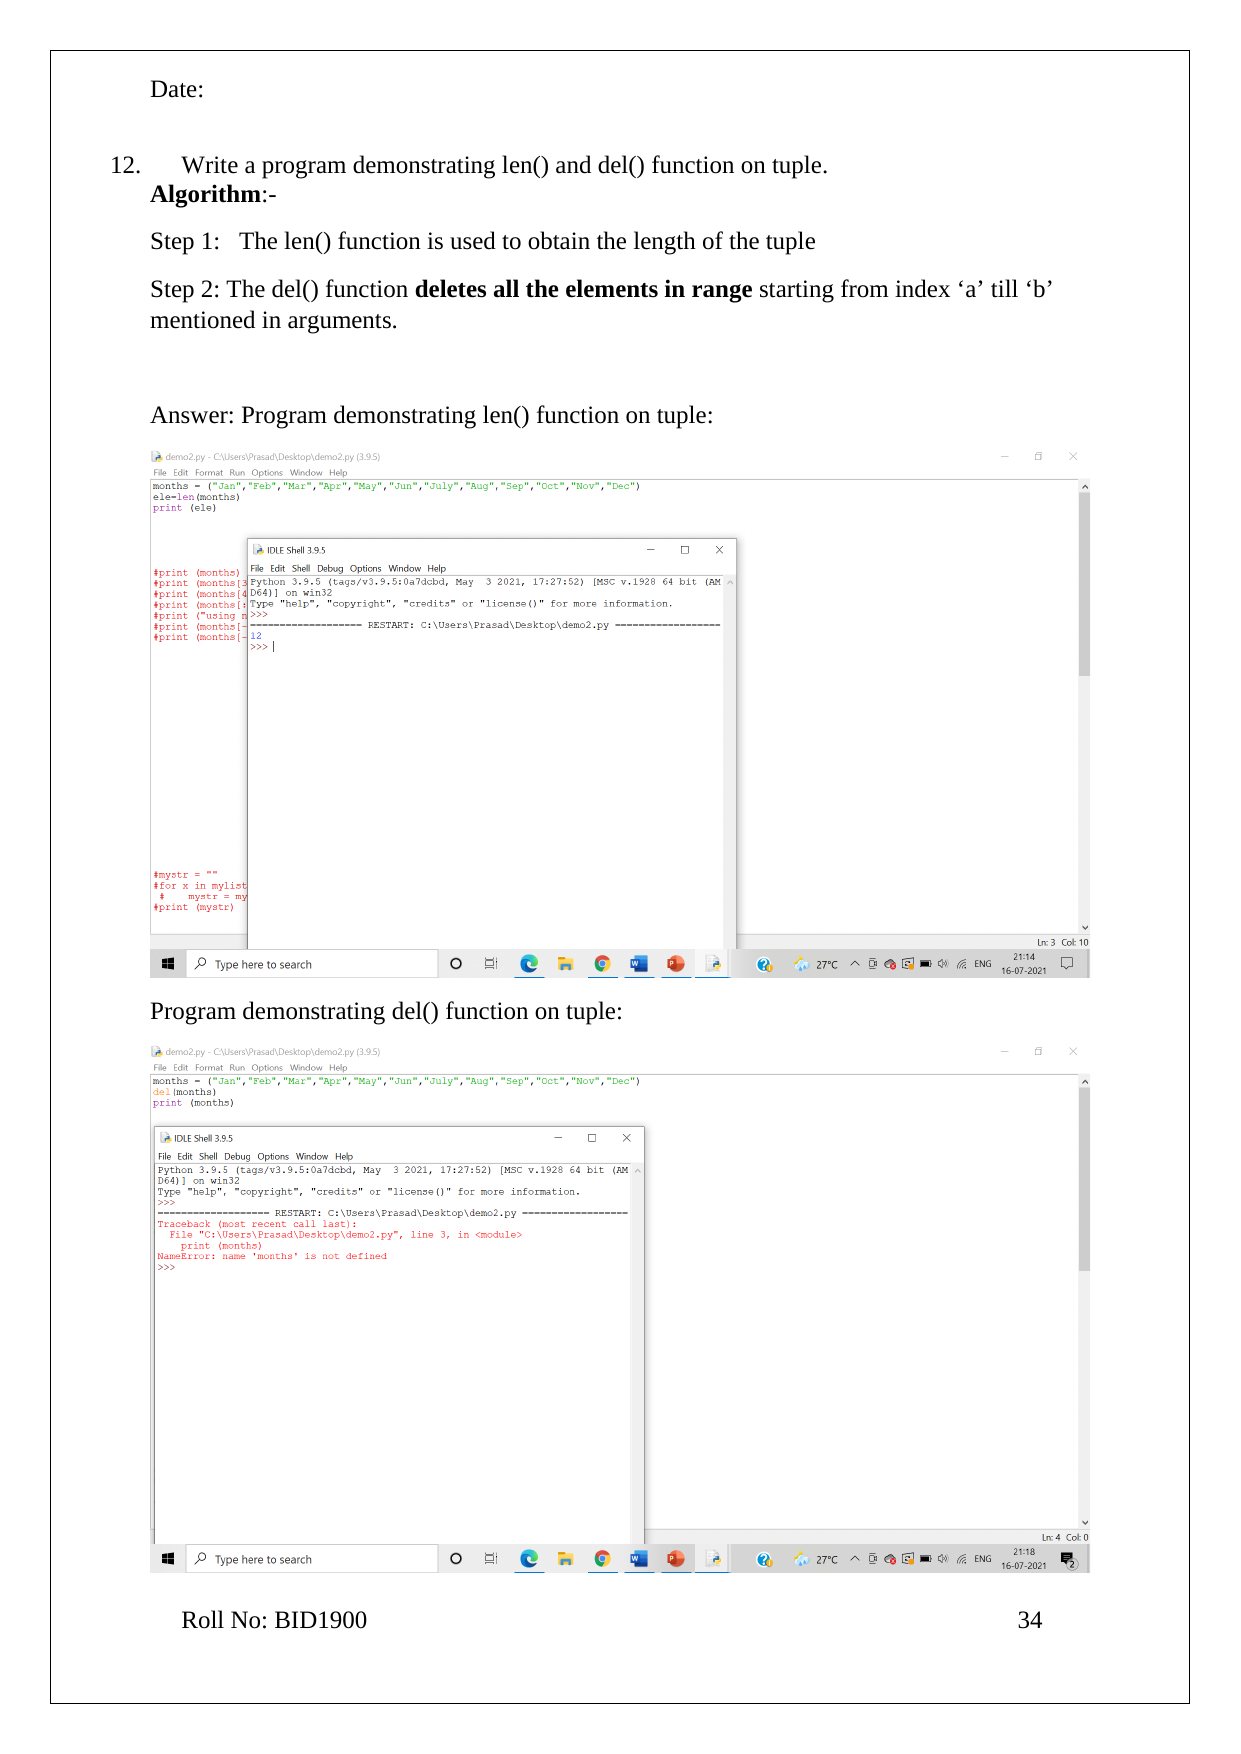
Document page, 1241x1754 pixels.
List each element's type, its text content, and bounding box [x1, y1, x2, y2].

text Step 1: The len() function is used to obtain the length of the tuple [150, 226, 1090, 255]
text Program demonstrating del() function on tuple: [150, 996, 1090, 1025]
picture [150, 448, 1091, 978]
text Algorithm:- [150, 179, 1090, 207]
list Write a program demonstrating len() and del() function on tuple. [110, 150, 1090, 179]
text Answer: Program demonstrating len() function on tuple: [150, 401, 1090, 429]
text Step 2: The del() function deletes all the elements in range starting from index ‘a’ till ‘b’ mentioned in arguments. [150, 274, 1090, 334]
picture [150, 1043, 1091, 1573]
